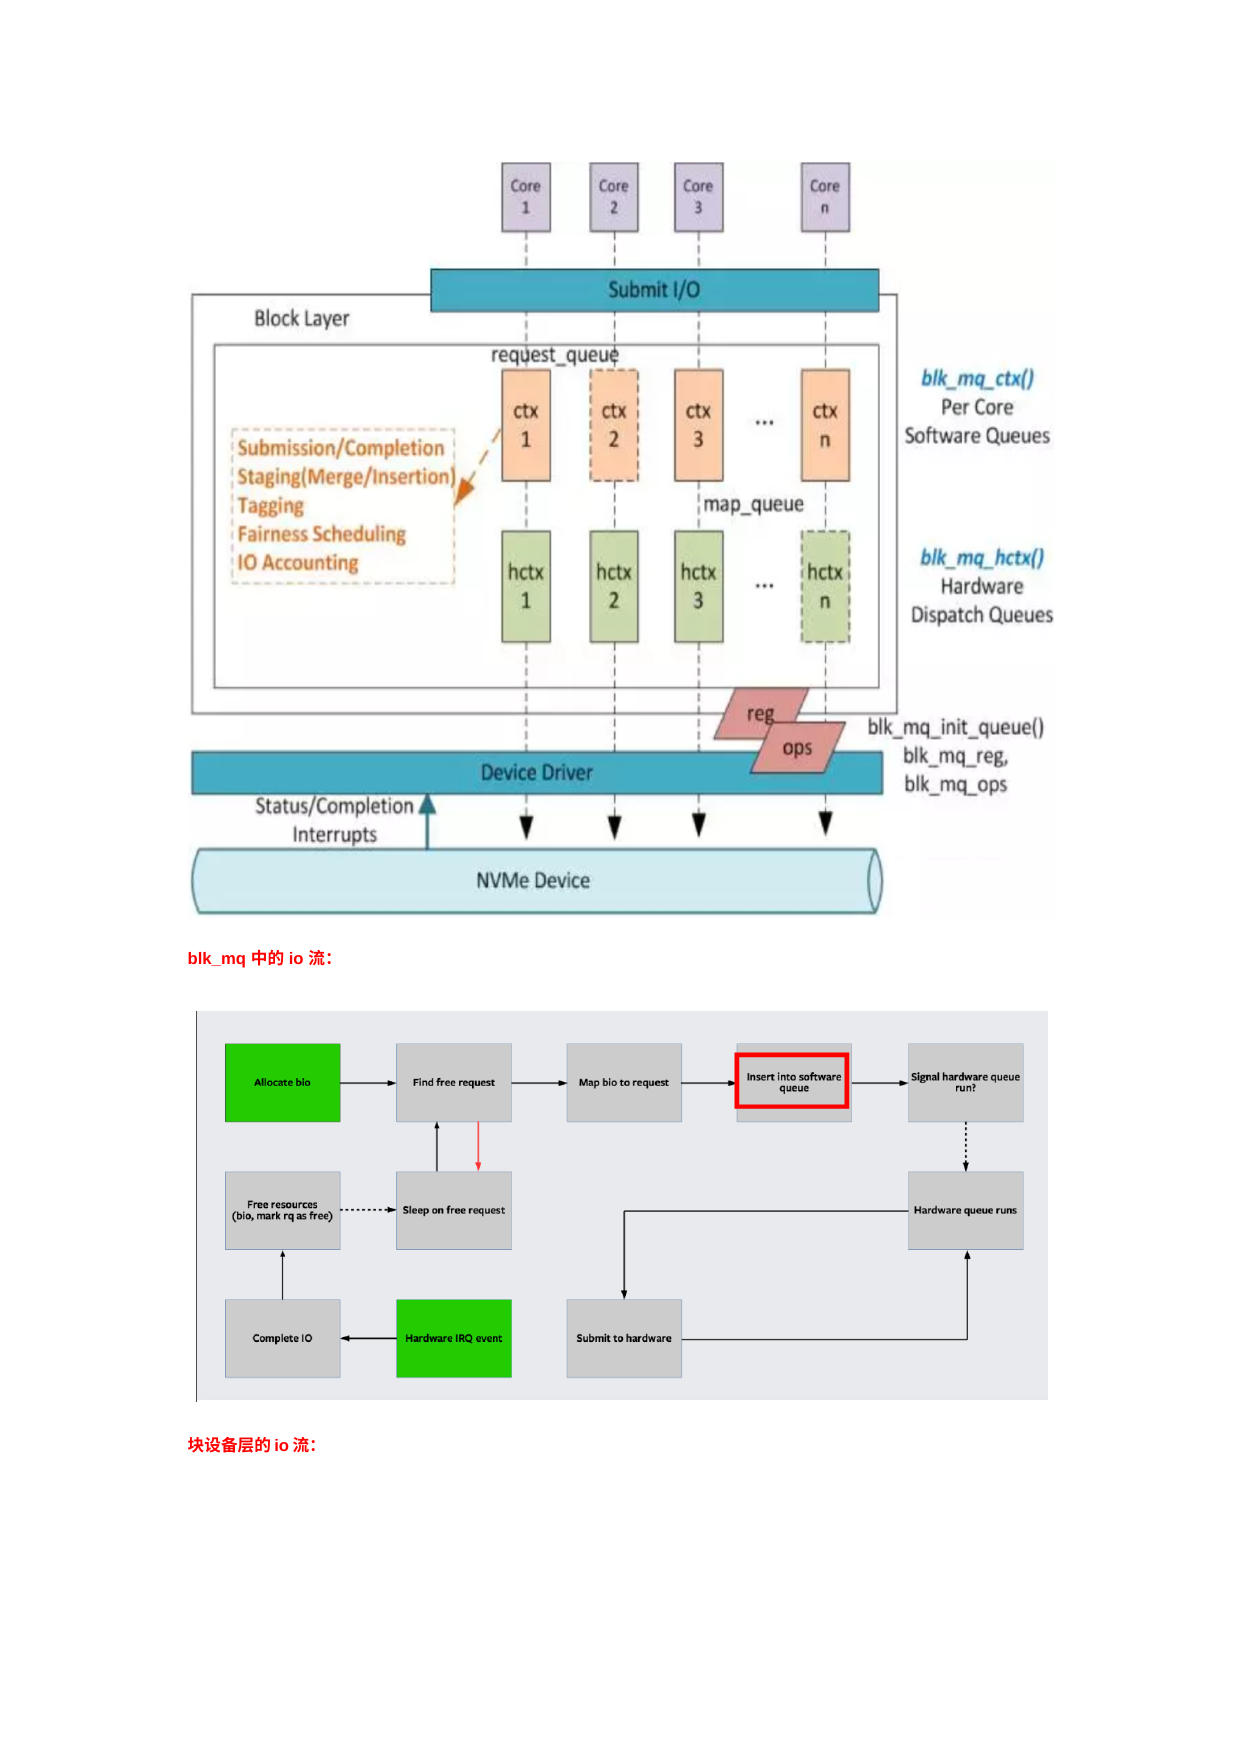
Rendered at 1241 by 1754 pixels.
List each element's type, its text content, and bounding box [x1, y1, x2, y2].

picture [187, 1007, 1052, 1402]
text 块设备层的io流： [187, 1429, 1053, 1462]
picture [187, 162, 1059, 918]
text blk_mq 中的 io 流： [187, 942, 1053, 974]
